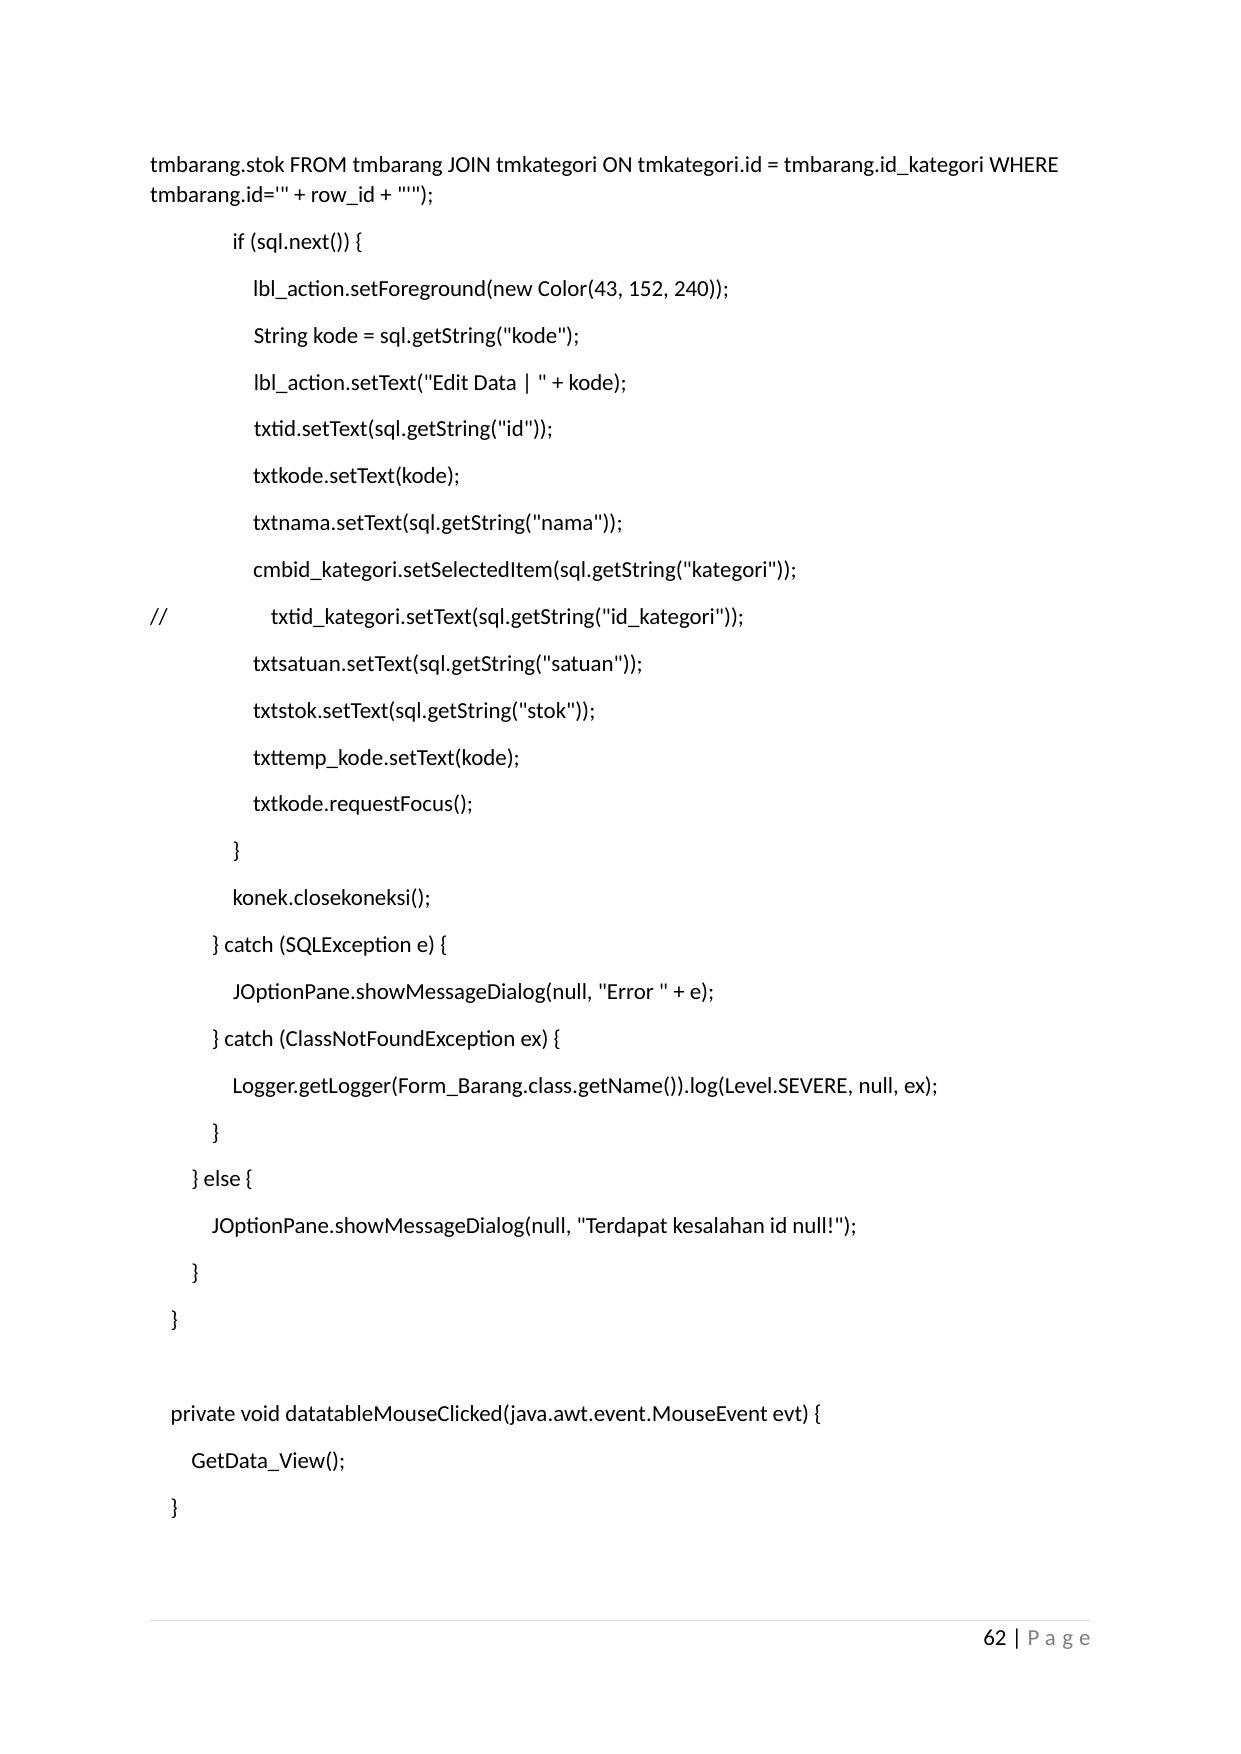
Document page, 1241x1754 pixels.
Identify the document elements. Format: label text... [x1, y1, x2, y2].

text } [150, 1118, 1090, 1146]
text String kode = sql.getString("kode"); [150, 321, 1090, 349]
text txtid.setText(sql.getString("id")); [150, 414, 1090, 443]
text Logger.getLogger(Form_Barang.class.getName()).log(Level.SEVERE, null, ex); [150, 1071, 1090, 1099]
text } [150, 1305, 1090, 1333]
text txtkode.setText(kode); [150, 461, 1090, 489]
text konek.closekoneksi(); [150, 883, 1090, 911]
text cmbid_kategori.setSelectedItem(sql.getString("kategori")); [150, 555, 1090, 583]
text JOptionPane.showMessageDialog(null, "Terdapat kesalahan id null!"); [150, 1211, 1090, 1239]
text txtsatuan.setText(sql.getString("satuan")); [150, 649, 1090, 677]
text lbl_action.setText("Edit Data | " + kode); [150, 368, 1090, 396]
text // txtid_kategori.setText(sql.getString("id_kategori")); [150, 602, 1090, 630]
text } else { [150, 1164, 1090, 1193]
text txtstok.setText(sql.getString("stok")); [150, 696, 1090, 724]
text } catch (ClassNotFoundException ex) { [150, 1024, 1090, 1052]
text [150, 150, 1090, 208]
text txtnama.setText(sql.getString("nama")); [150, 508, 1090, 536]
text } [150, 836, 1090, 864]
text txtkode.requestFocus(); [150, 789, 1090, 818]
text } [150, 1493, 1090, 1521]
text lbl_action.setForeground(new Color(43, 152, 240)); [150, 274, 1090, 302]
text JOptionPane.showMessageDialog(null, "Error " + e); [150, 977, 1090, 1005]
text } catch (SQLException e) { [150, 930, 1090, 958]
text if (sql.next()) { [150, 227, 1090, 255]
text txttemp_kode.setText(kode); [150, 743, 1090, 771]
text private void datatableMouseClicked(java.awt.event.MouseEvent evt) { [150, 1399, 1090, 1427]
text } [150, 1258, 1090, 1286]
text GetData_View(); [150, 1446, 1090, 1474]
